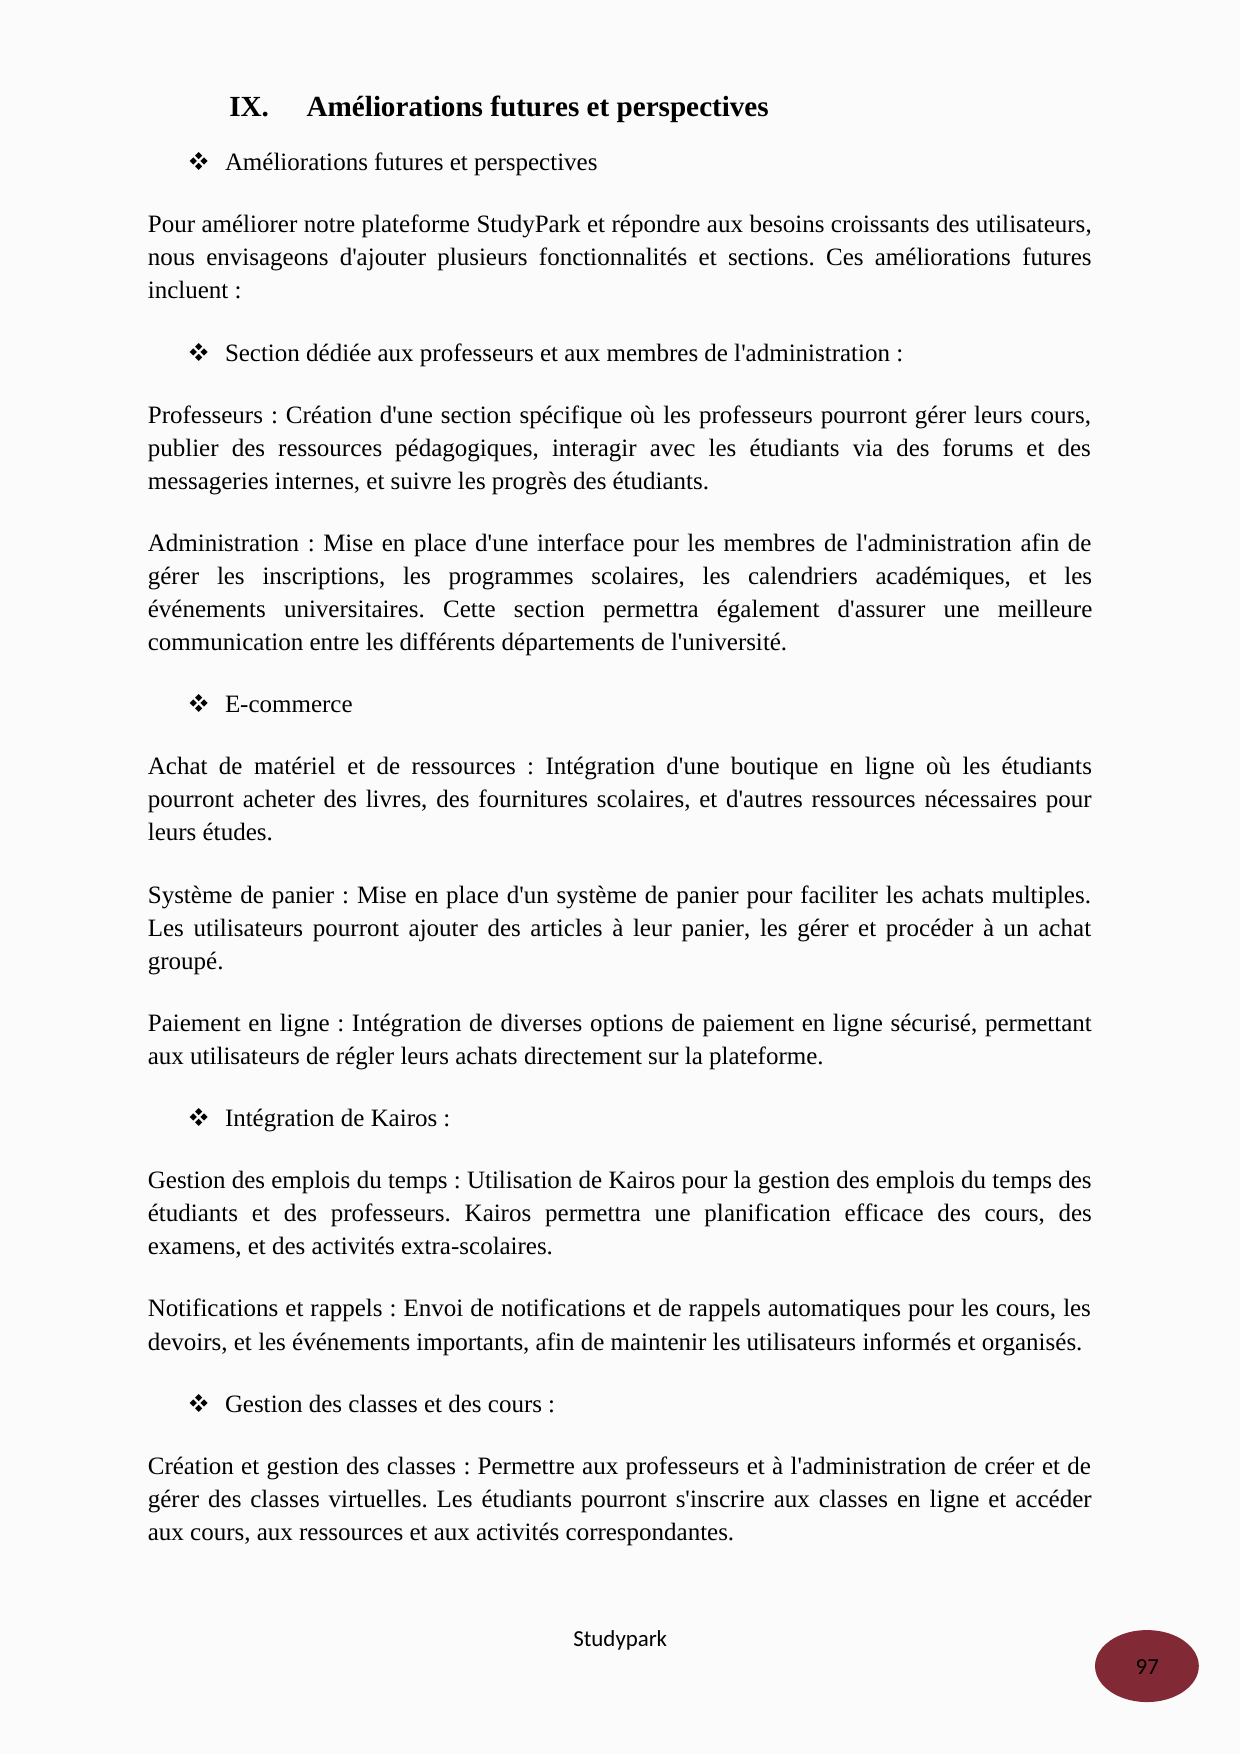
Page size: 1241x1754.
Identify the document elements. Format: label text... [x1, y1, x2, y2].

subtitle Améliorations futures et perspectives [269, 89, 1093, 122]
list E-commerce [187, 689, 1093, 718]
text Paiement en ligne : Intégration de diverses options de paiement en ligne sécurisé, permettant aux utilisateurs de régler leurs achats directement sur la plateforme. [148, 1008, 1093, 1070]
text Administration : Mise en place d'une interface pour les membres de l'administration afin de gérer les inscriptions, les programmes scolaires, les calendriers académiques, et les événements universitaires. Cette section permettra également d'assurer une meilleure communication entre les différents départements de l'université. [148, 528, 1093, 656]
text Pour améliorer notre plateforme StudyPark et répondre aux besoins croissants des utilisateurs, nous envisageons d'ajouter plusieurs fonctionnalités et sections. Ces améliorations futures incluent : [148, 209, 1093, 304]
text Achat de matériel et de ressources : Intégration d'une boutique en ligne où les étudiants pourront acheter des livres, des fournitures scolaires, et d'autres ressources nécessaires pour leurs études. [148, 751, 1093, 846]
text Professeurs : Création d'une section spécifique où les professeurs pourront gérer leurs cours, publier des ressources pédagogiques, interagir avec les étudiants via des forums et des messageries internes, et suivre les progrès des étudiants. [148, 400, 1093, 494]
text Création et gestion des classes : Permettre aux professeurs et à l'administration de créer et de gérer des classes virtuelles. Les étudiants pourront s'inscrire aux classes en ligne et accéder aux cours, aux ressources et aux activités correspondantes. [148, 1451, 1093, 1546]
list Gestion des classes et des cours : [187, 1389, 1093, 1417]
list Intégration de Kairos : [187, 1103, 1093, 1132]
text Notifications et rappels : Envoi de notifications et de rappels automatiques pour les cours, les devoirs, et les événements importants, afin de maintenir les utilisateurs informés et organisés. [148, 1293, 1093, 1355]
text Système de panier : Mise en place d'un système de panier pour faciliter les achats multiples. Les utilisateurs pourront ajouter des articles à leur panier, les gérer et procéder à un achat groupé. [148, 880, 1093, 974]
list Améliorations futures et perspectives [187, 147, 1093, 176]
list Section dédiée aux professeurs et aux membres de l'administration : [187, 338, 1093, 366]
text Gestion des emplois du temps : Utilisation de Kairos pour la gestion des emplois du temps des étudiants et des professeurs. Kairos permettra une planification efficace des cours, des examens, et des activités extra-scolaires. [148, 1165, 1093, 1260]
